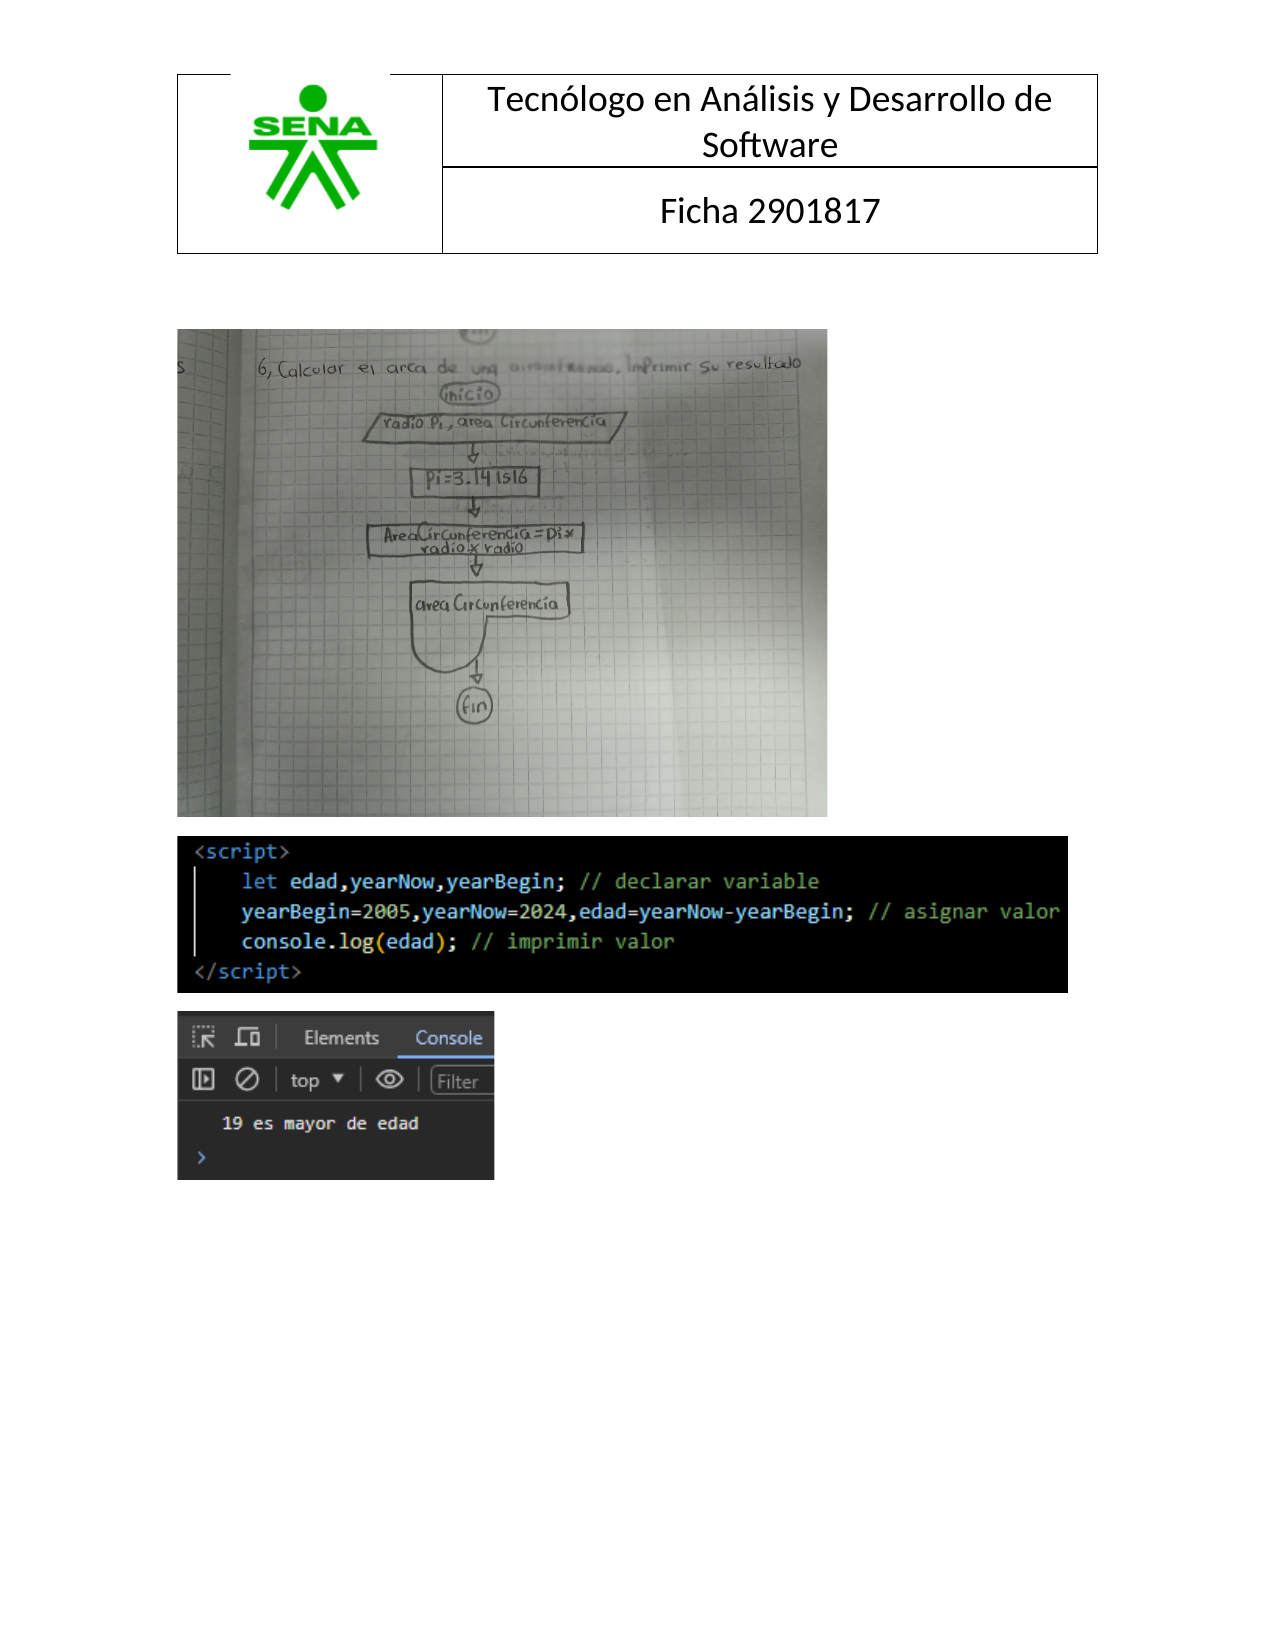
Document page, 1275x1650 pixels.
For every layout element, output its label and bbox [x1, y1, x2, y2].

picture [177, 836, 1068, 993]
picture [177, 329, 828, 817]
picture [230, 74, 390, 226]
picture [177, 1011, 495, 1180]
